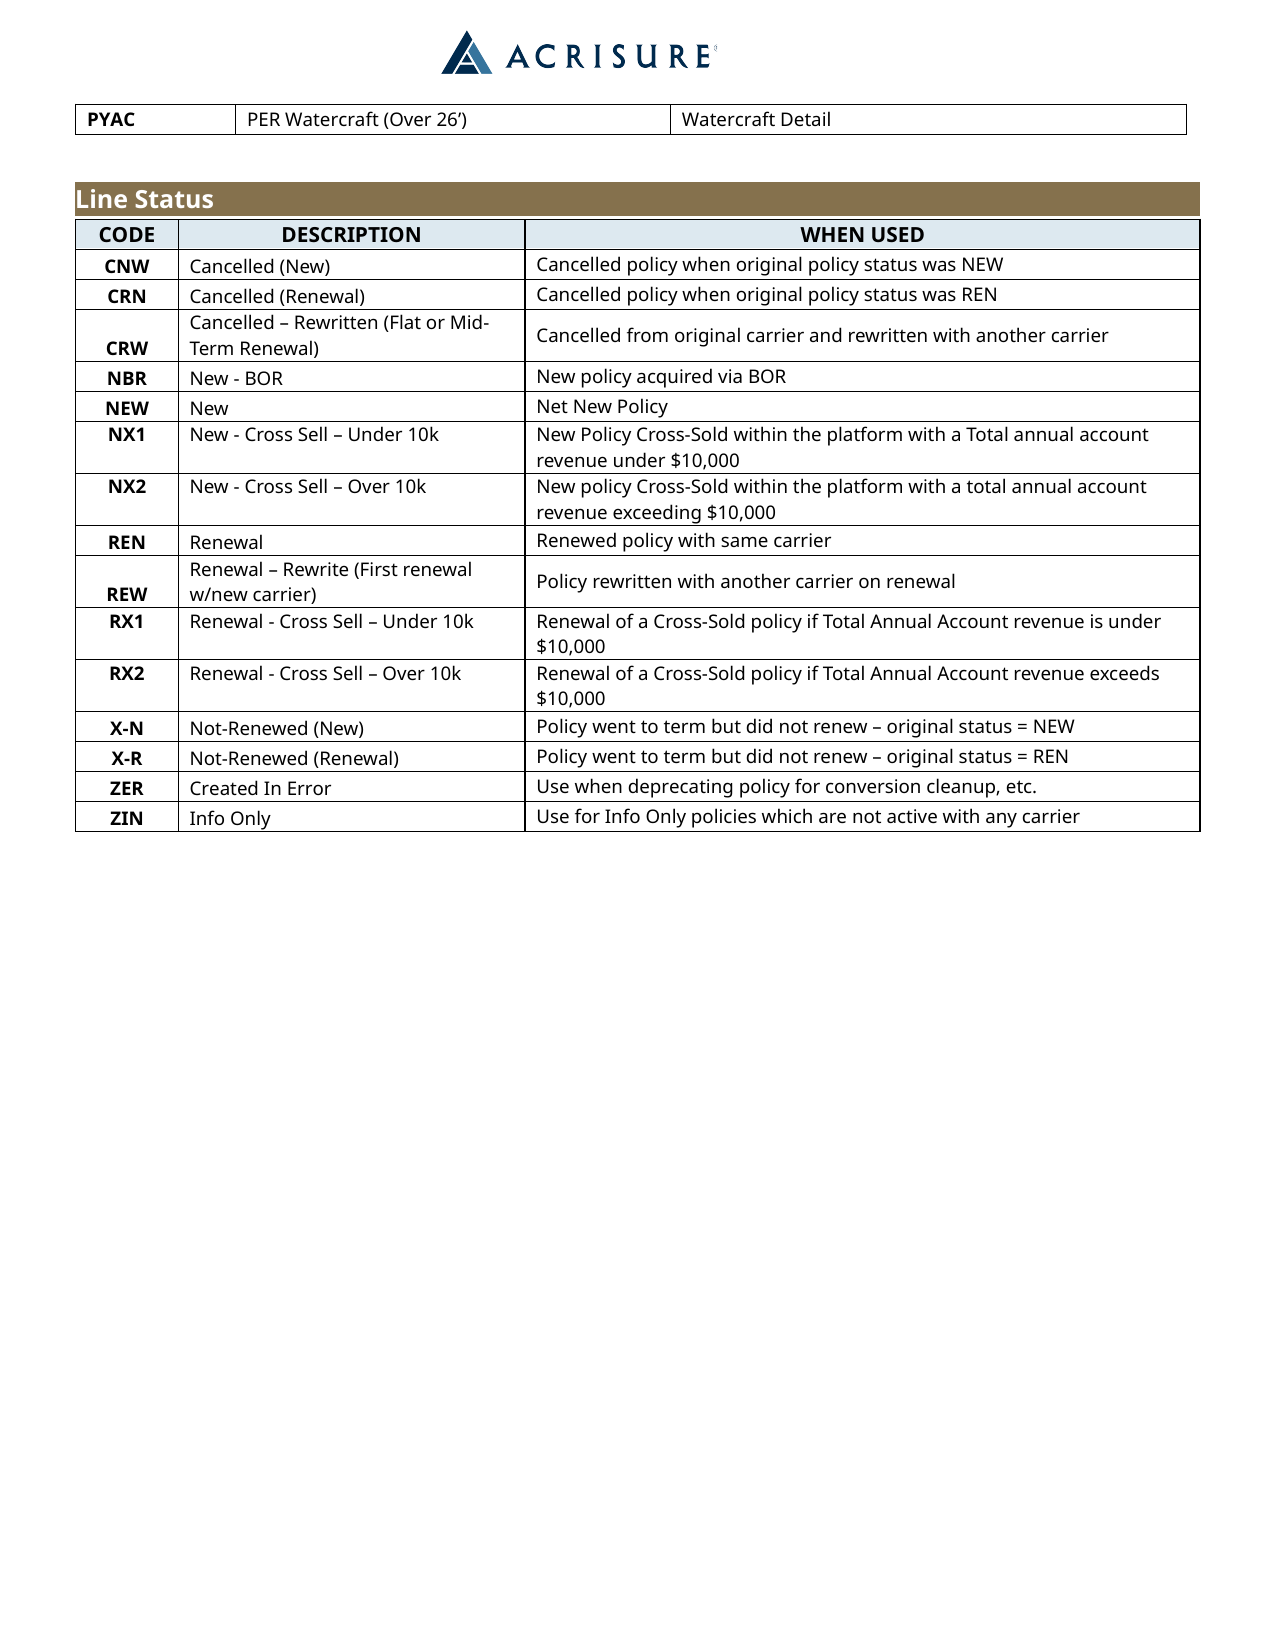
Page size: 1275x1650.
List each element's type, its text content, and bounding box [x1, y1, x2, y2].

table_cell Use for Info Only policies which are not active with any carrier [526, 802, 1199, 831]
table_cell Policy rewritten with another carrier on renewal [526, 556, 1199, 607]
table_cell CRN [76, 280, 178, 308]
table_cell Created In Error [179, 772, 524, 801]
table_cell Info Only [179, 802, 524, 831]
table_cell Cancelled policy when original policy status was REN [526, 280, 1199, 308]
table_cell Renewal [179, 526, 524, 555]
table_cell New - Cross Sell – Over 10k [179, 474, 524, 525]
table_cell REW [76, 556, 178, 607]
table_cell Net New Policy [526, 392, 1199, 421]
table_cell Renewal of a Cross-Sold policy if Total Annual Account revenue is under $10,000 [526, 608, 1199, 659]
table_cell New [179, 392, 524, 421]
table_cell New policy acquired via BOR [526, 362, 1199, 391]
table_cell Not-Renewed (New) [179, 712, 524, 741]
table_cell Policy went to term but did not renew – original status = REN [526, 742, 1199, 771]
table_cell New - Cross Sell – Under 10k [179, 422, 524, 473]
table_cell Cancelled (Renewal) [179, 280, 524, 308]
table_cell Renewal – Rewrite (First renewal w/new carrier) [179, 556, 524, 607]
table_cell Not-Renewed (Renewal) [179, 742, 524, 771]
table_cell X-R [76, 742, 178, 771]
table_cell Renewal of a Cross-Sold policy if Total Annual Account revenue exceeds $10,000 [526, 660, 1199, 711]
table_cell RX2 [76, 660, 178, 711]
table_cell PYAC [76, 105, 235, 133]
picture [439, 23, 718, 80]
table_cell Policy went to term but did not renew – original status = NEW [526, 712, 1199, 741]
table_cell NX2 [76, 474, 178, 525]
table_cell New - BOR [179, 362, 524, 391]
table_cell Cancelled from original carrier and rewritten with another carrier [526, 310, 1199, 361]
table_cell Renewal - Cross Sell – Under 10k [179, 608, 524, 659]
table_cell ZIN [76, 802, 178, 831]
table_cell NBR [76, 362, 178, 391]
table_cell ZER [76, 772, 178, 801]
table_cell NX1 [76, 422, 178, 473]
table_header CODE [76, 220, 178, 248]
table_cell Watercraft Detail [671, 105, 1186, 133]
table_cell RX1 [76, 608, 178, 659]
table_cell Use when deprecating policy for conversion cleanup, etc. [526, 772, 1199, 801]
table_cell CRW [76, 310, 178, 361]
table_cell Cancelled – Rewritten (Flat or Mid-Term Renewal) [179, 310, 524, 361]
table_cell X-N [76, 712, 178, 741]
table_cell Renewal - Cross Sell – Over 10k [179, 660, 524, 711]
table_cell Renewed policy with same carrier [526, 526, 1199, 555]
subtitle Line Status [75, 182, 1200, 216]
table_cell REN [76, 526, 178, 555]
table_cell NEW [76, 392, 178, 421]
table_cell New Policy Cross-Sold within the platform with a Total annual account revenue under $10,000 [526, 422, 1199, 473]
table_cell PER Watercraft (Over 26’) [236, 105, 670, 133]
table_header WHEN USED [526, 220, 1199, 248]
table_cell Cancelled (New) [179, 250, 524, 278]
table_cell New policy Cross-Sold within the platform with a total annual account revenue exceeding $10,000 [526, 474, 1199, 525]
table_cell CNW [76, 250, 178, 278]
table_header DESCRIPTION [179, 220, 524, 248]
table_cell Cancelled policy when original policy status was NEW [526, 250, 1199, 278]
